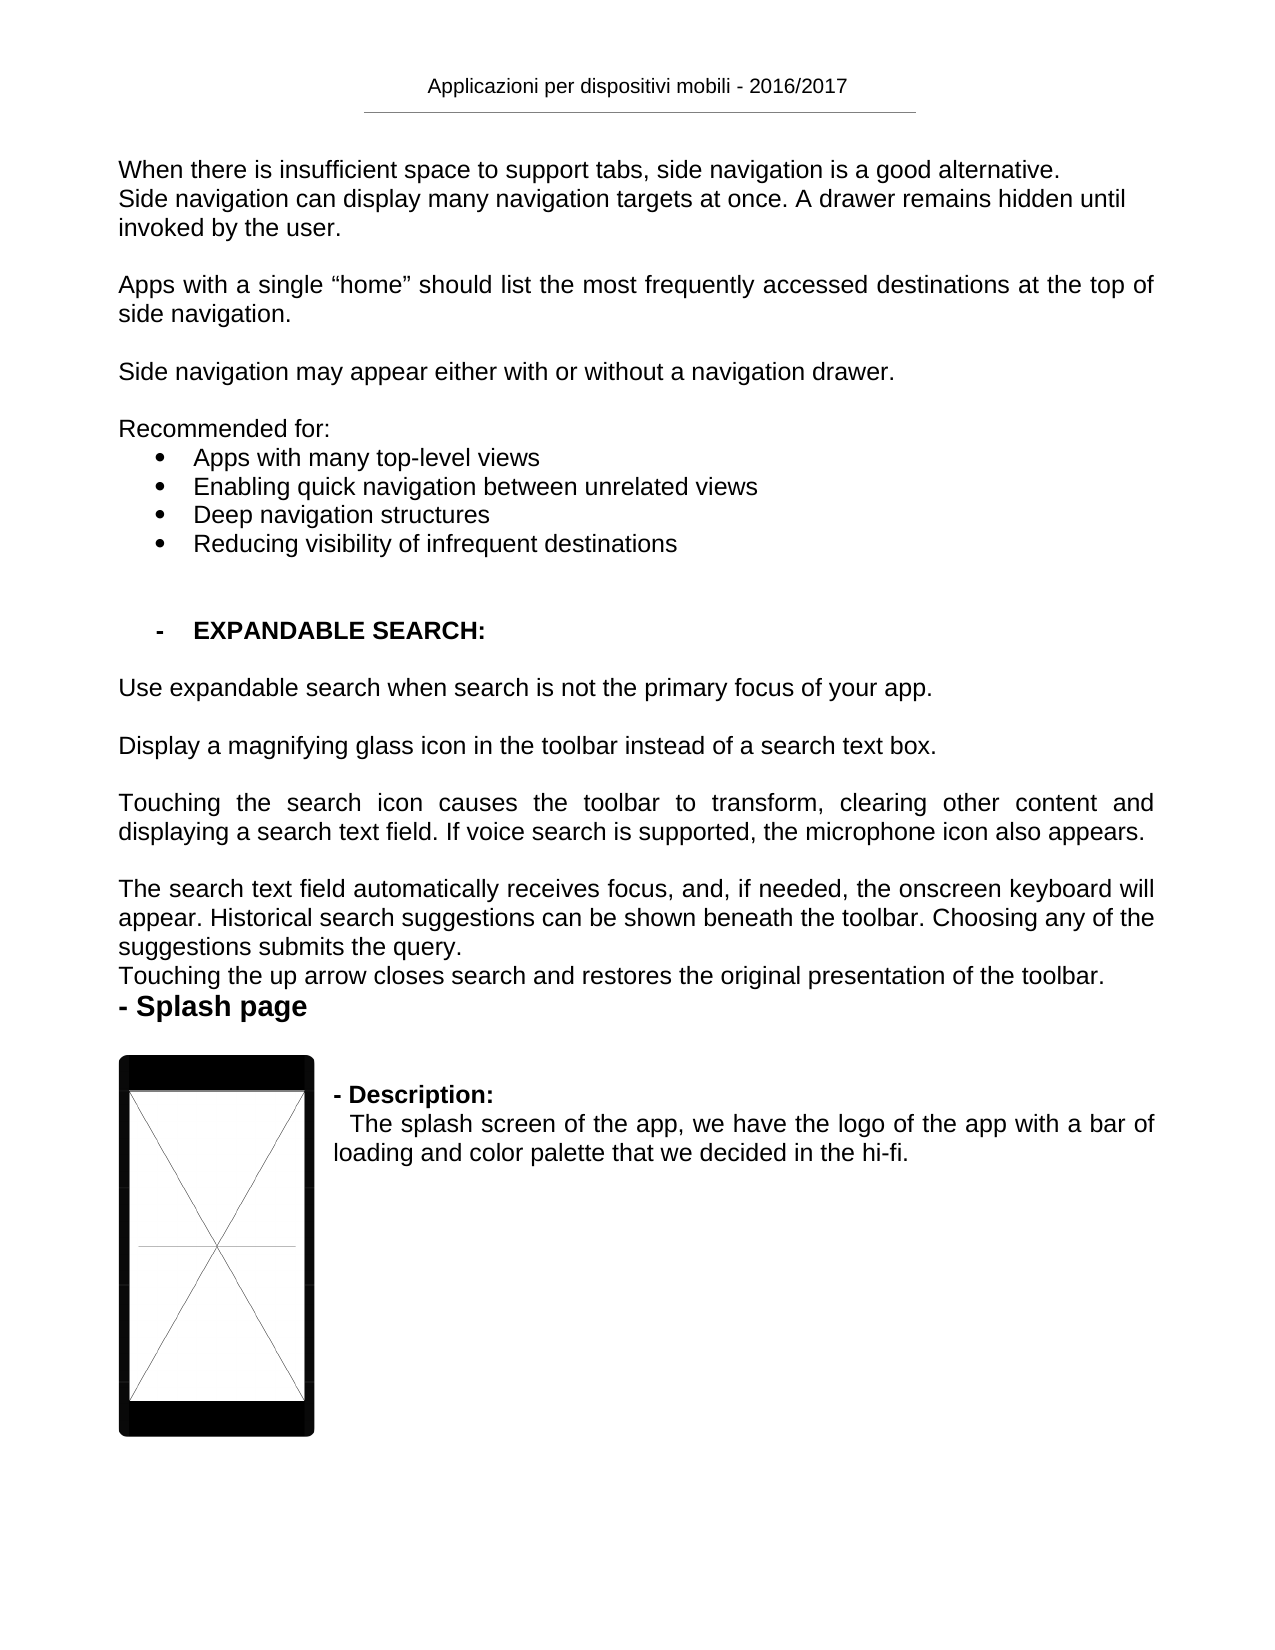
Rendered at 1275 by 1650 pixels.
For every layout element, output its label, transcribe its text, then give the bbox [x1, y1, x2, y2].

text The splash screen of the app, we have the logo of the app with a bar of loading and color palette that we decided in the hi-fi. [315, 1109, 1157, 1167]
text Touching the search icon causes the toolbar to transform, clearing other content and displaying a search text field. If voice search is supported, the microphone icon also appears. [118, 788, 1157, 846]
text Side navigation can display many navigation targets at once. A drawer remains hidden until invoked by the user. [118, 184, 1157, 242]
text Side navigation may appear either with or without a navigation drawer. [118, 357, 1157, 385]
list Expandable search: [156, 616, 1157, 644]
list Apps with many top-level views [156, 443, 1157, 472]
list Deep navigation structures [156, 501, 1157, 529]
text - Splash page [118, 989, 1157, 1023]
text - Description: [315, 1081, 1157, 1109]
text Touching the up arrow closes search and restores the original presentation of the toolbar. [118, 961, 1157, 989]
text When there is insufficient space to support tabs, side navigation is a good alternative. [118, 155, 1157, 184]
text Apps with a single “home” should list the most frequently accessed destinations at the top of side navigation. [118, 270, 1157, 328]
text Use expandable search when search is not the primary focus of your app. [118, 673, 1157, 702]
picture [118, 1055, 315, 1437]
list Enabling quick navigation between unrelated views [156, 472, 1157, 501]
list Reducing visibility of infrequent destinations [156, 529, 1157, 558]
text The search text field automatically receives focus, and, if needed, the onscreen keyboard will appear. Historical search suggestions can be shown beneath the toolbar. Choosing any of the suggestions submits the query. [118, 874, 1157, 961]
text Recommended for: [118, 414, 1157, 443]
text Display a magnifying glass icon in the toolbar instead of a search text box. [118, 731, 1157, 759]
